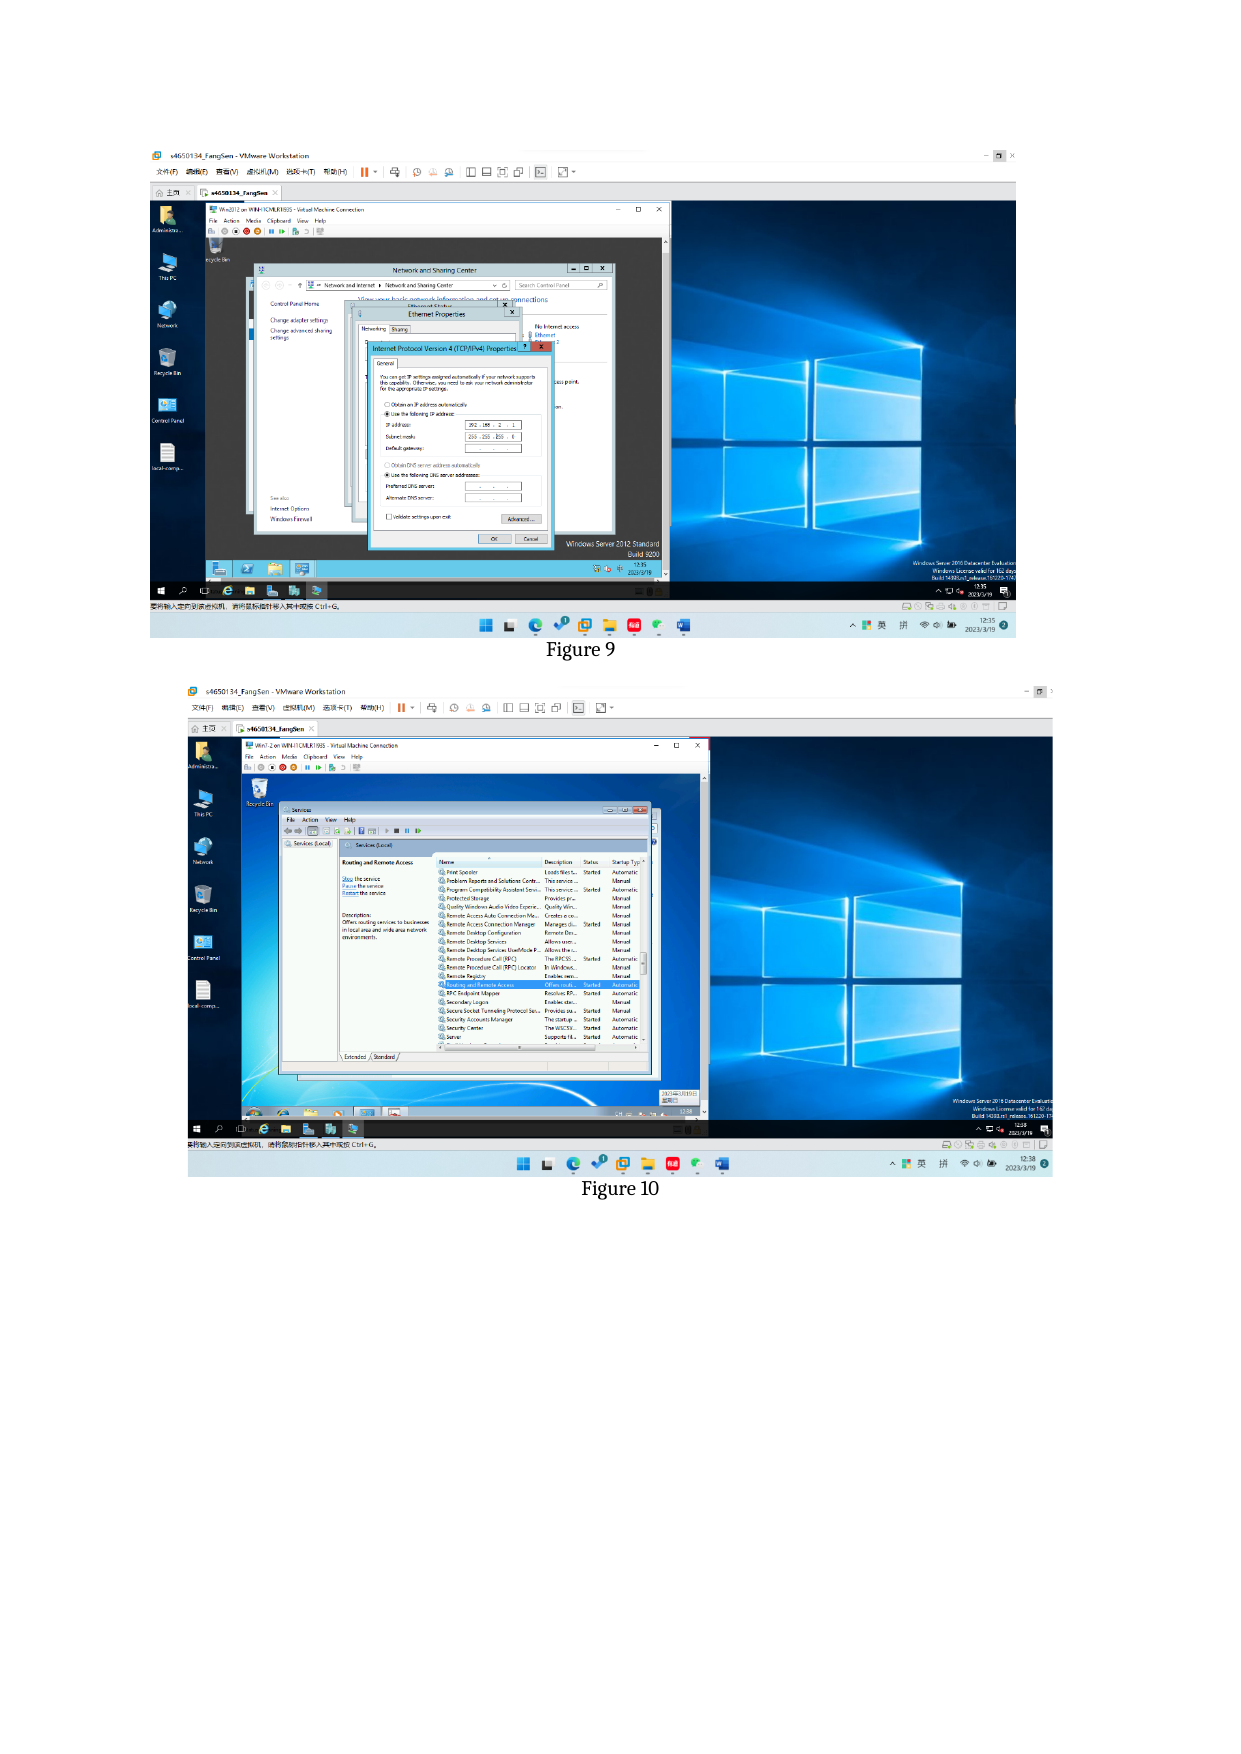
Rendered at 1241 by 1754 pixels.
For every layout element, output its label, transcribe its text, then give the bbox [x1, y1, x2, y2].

picture [187, 686, 1053, 1177]
picture [150, 150, 1016, 638]
